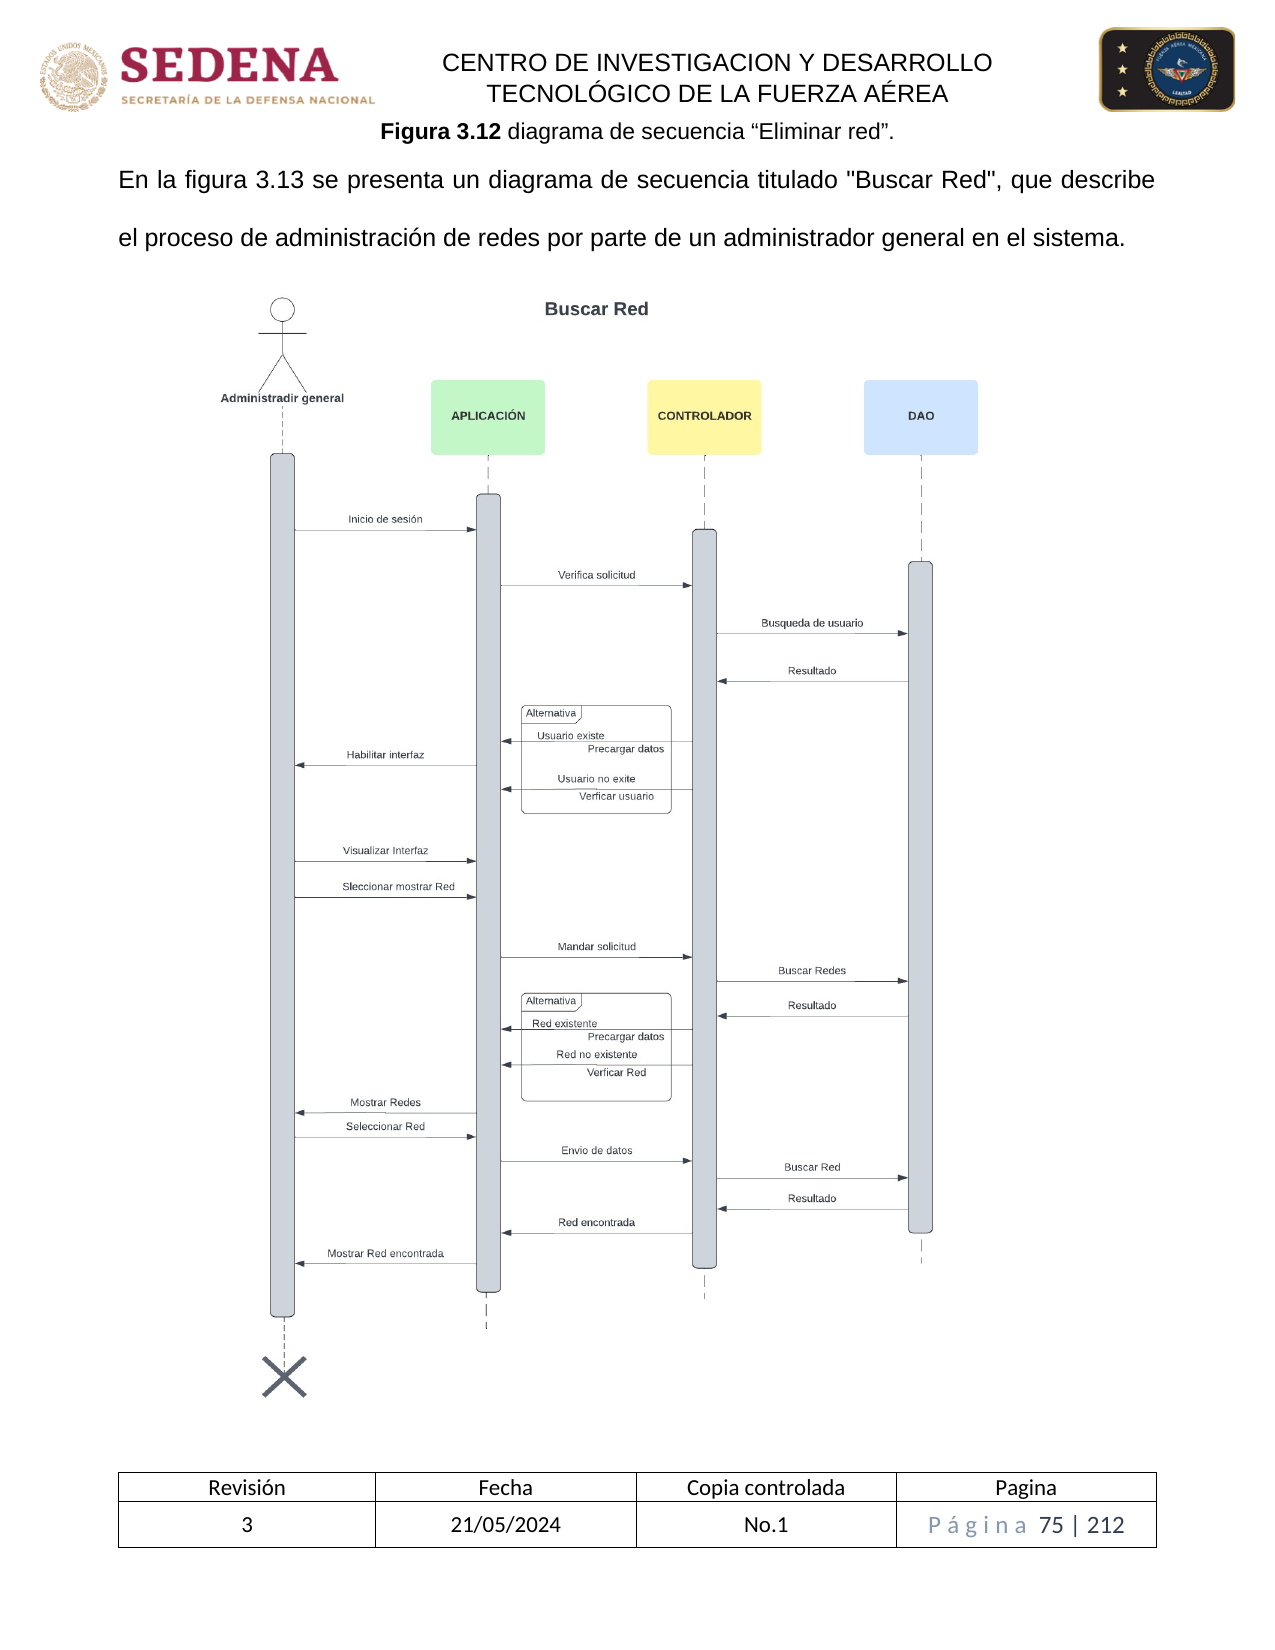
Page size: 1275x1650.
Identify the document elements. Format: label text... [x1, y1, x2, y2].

text Figura 3.12 diagrama de secuencia “Eliminar red”. [118, 118, 1157, 144]
text En la figura 3.13 se presenta un diagrama de secuencia titulado "Buscar Red", que describe el proceso de administración de redes por parte de un administrador general en el sistema. [118, 165, 1157, 252]
picture [39, 27, 1236, 112]
picture [185, 255, 1022, 1437]
